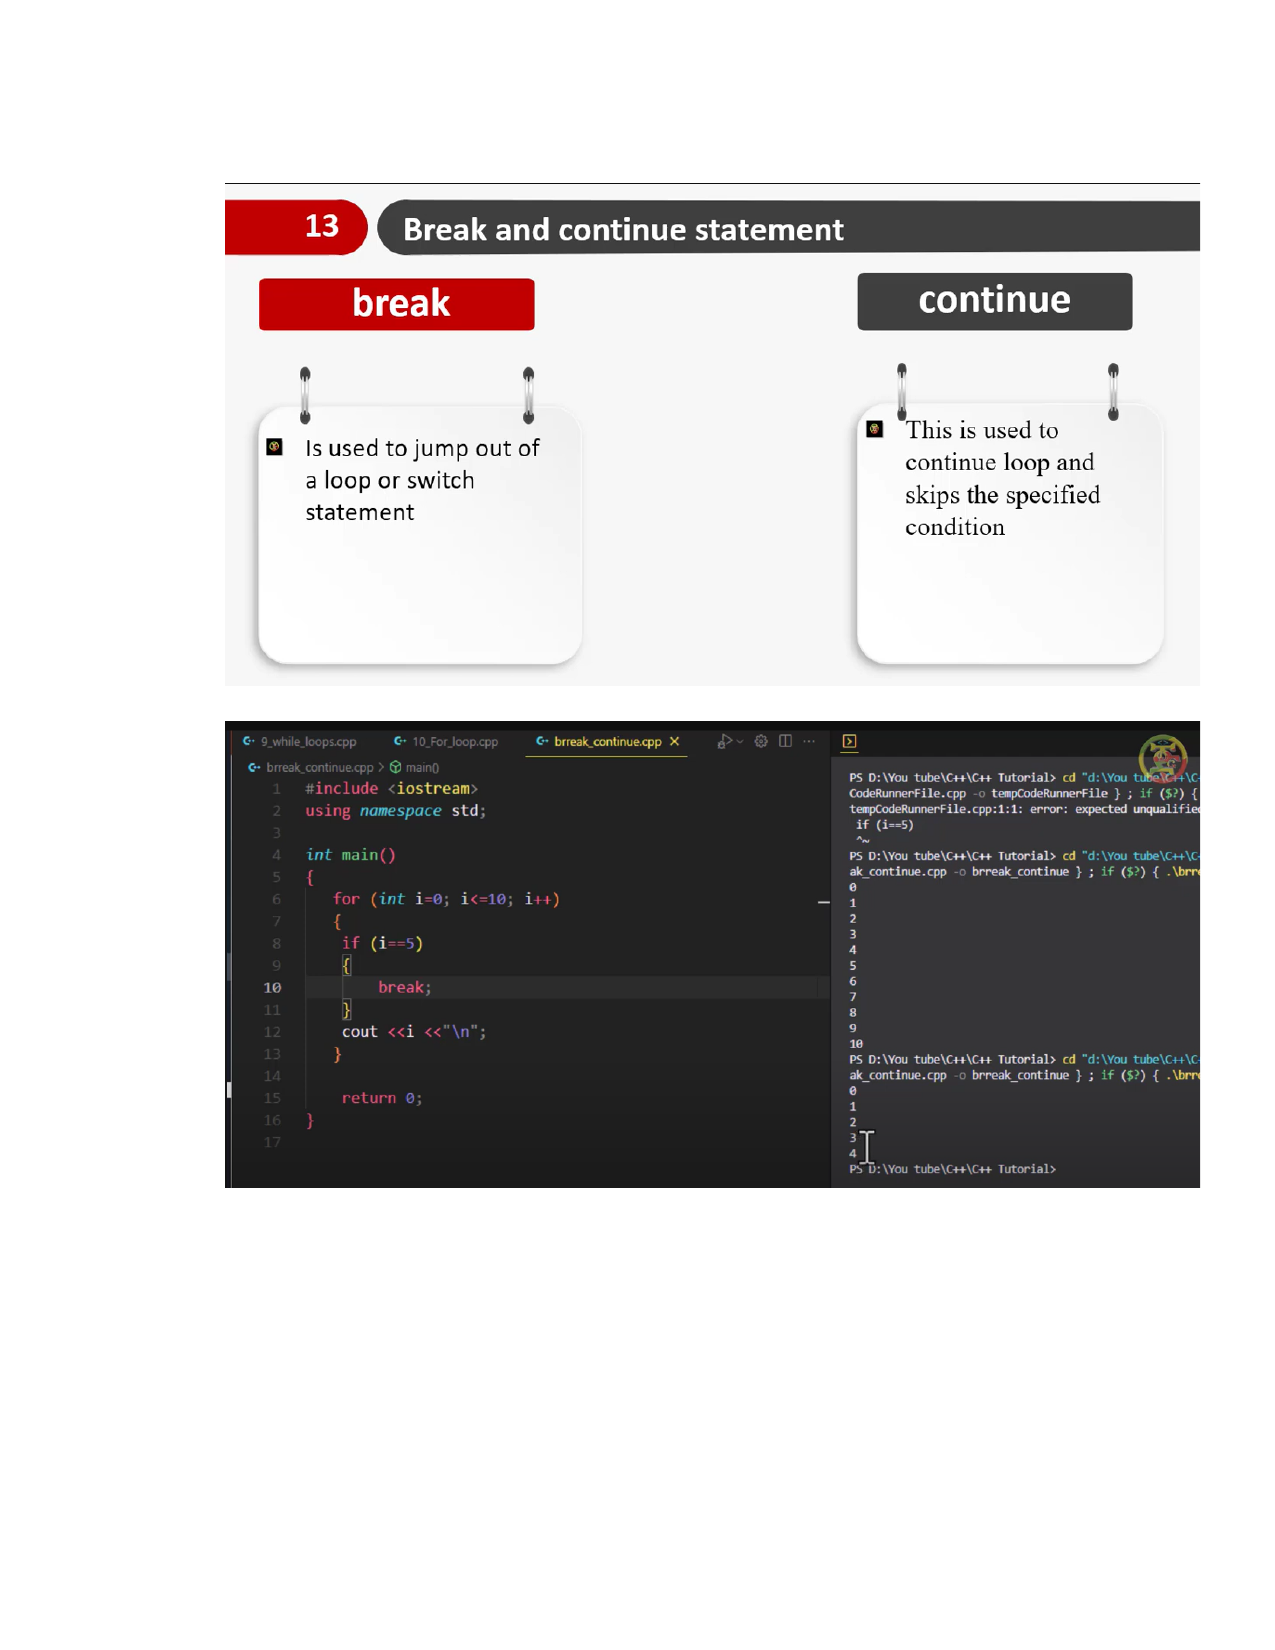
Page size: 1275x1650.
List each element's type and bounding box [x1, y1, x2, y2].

picture [225, 183, 1200, 686]
picture [225, 721, 1200, 1188]
